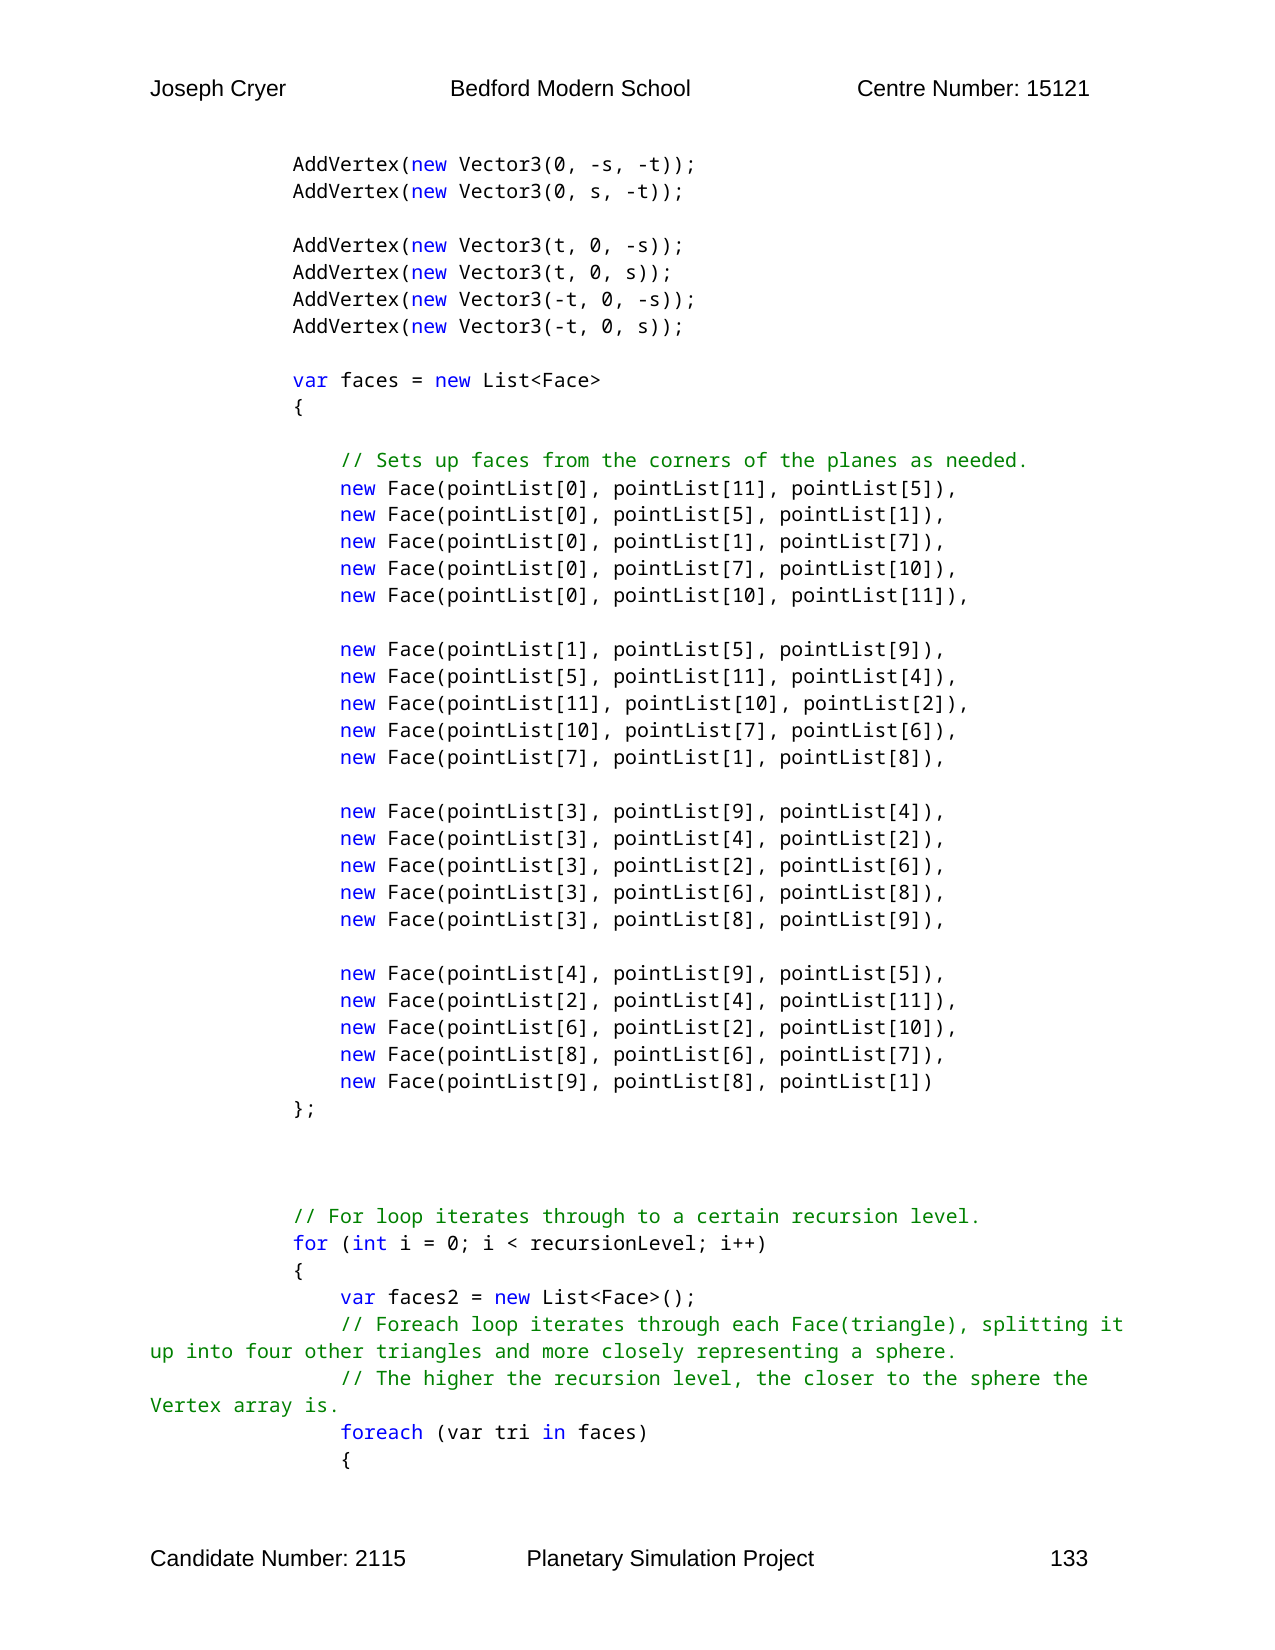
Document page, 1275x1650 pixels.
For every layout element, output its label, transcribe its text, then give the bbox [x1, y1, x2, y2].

text AddVertex(new Vector3(0, s, -t)); [150, 177, 1125, 204]
text foreach (var tri in faces) [150, 1418, 1125, 1445]
text new Face(pointList[2], pointList[4], pointList[11]), [150, 986, 1125, 1013]
text AddVertex(new Vector3(0, -s, -t)); [150, 150, 1125, 177]
text // Sets up faces from the corners of the planes as needed. [150, 447, 1125, 474]
text new Face(pointList[3], pointList[6], pointList[8]), [150, 878, 1125, 905]
text new Face(pointList[10], pointList[7], pointList[6]), [150, 717, 1125, 743]
text AddVertex(new Vector3(-t, 0, -s)); [150, 285, 1125, 312]
text new Face(pointList[7], pointList[1], pointList[8]), [150, 743, 1125, 771]
text new Face(pointList[3], pointList[4], pointList[2]), [150, 824, 1125, 851]
text // Foreach loop iterates through each Face(triangle), splitting it up into four other triangles and more closely representing a sphere. [150, 1310, 1125, 1364]
text new Face(pointList[3], pointList[9], pointList[4]), [150, 797, 1125, 824]
text new Face(pointList[0], pointList[5], pointList[1]), [150, 501, 1125, 528]
text new Face(pointList[9], pointList[8], pointList[1]) [150, 1067, 1125, 1094]
text new Face(pointList[0], pointList[10], pointList[11]), [150, 582, 1125, 609]
text new Face(pointList[6], pointList[2], pointList[10]), [150, 1013, 1125, 1040]
text // The higher the recursion level, the closer to the sphere the Vertex array is. [150, 1364, 1125, 1418]
text }; [150, 1094, 1125, 1121]
text { [150, 1256, 1125, 1283]
text new Face(pointList[3], pointList[8], pointList[9]), [150, 905, 1125, 932]
text // For loop iterates through to a certain recursion level. [150, 1202, 1125, 1229]
text new Face(pointList[8], pointList[6], pointList[7]), [150, 1040, 1125, 1067]
text new Face(pointList[5], pointList[11], pointList[4]), [150, 663, 1125, 689]
text new Face(pointList[0], pointList[11], pointList[5]), [150, 474, 1125, 501]
text new Face(pointList[0], pointList[7], pointList[10]), [150, 555, 1125, 582]
text AddVertex(new Vector3(t, 0, s)); [150, 258, 1125, 285]
text new Face(pointList[4], pointList[9], pointList[5]), [150, 959, 1125, 986]
text new Face(pointList[11], pointList[10], pointList[2]), [150, 689, 1125, 717]
text new Face(pointList[3], pointList[2], pointList[6]), [150, 851, 1125, 878]
text new Face(pointList[0], pointList[1], pointList[7]), [150, 528, 1125, 555]
text var faces = new List<Face> [150, 366, 1125, 393]
text new Face(pointList[1], pointList[5], pointList[9]), [150, 636, 1125, 663]
text AddVertex(new Vector3(t, 0, -s)); [150, 231, 1125, 258]
text { [150, 1445, 1125, 1472]
text AddVertex(new Vector3(-t, 0, s)); [150, 312, 1125, 339]
text for (int i = 0; i < recursionLevel; i++) [150, 1229, 1125, 1256]
text { [150, 393, 1125, 420]
text var faces2 = new List<Face>(); [150, 1283, 1125, 1310]
